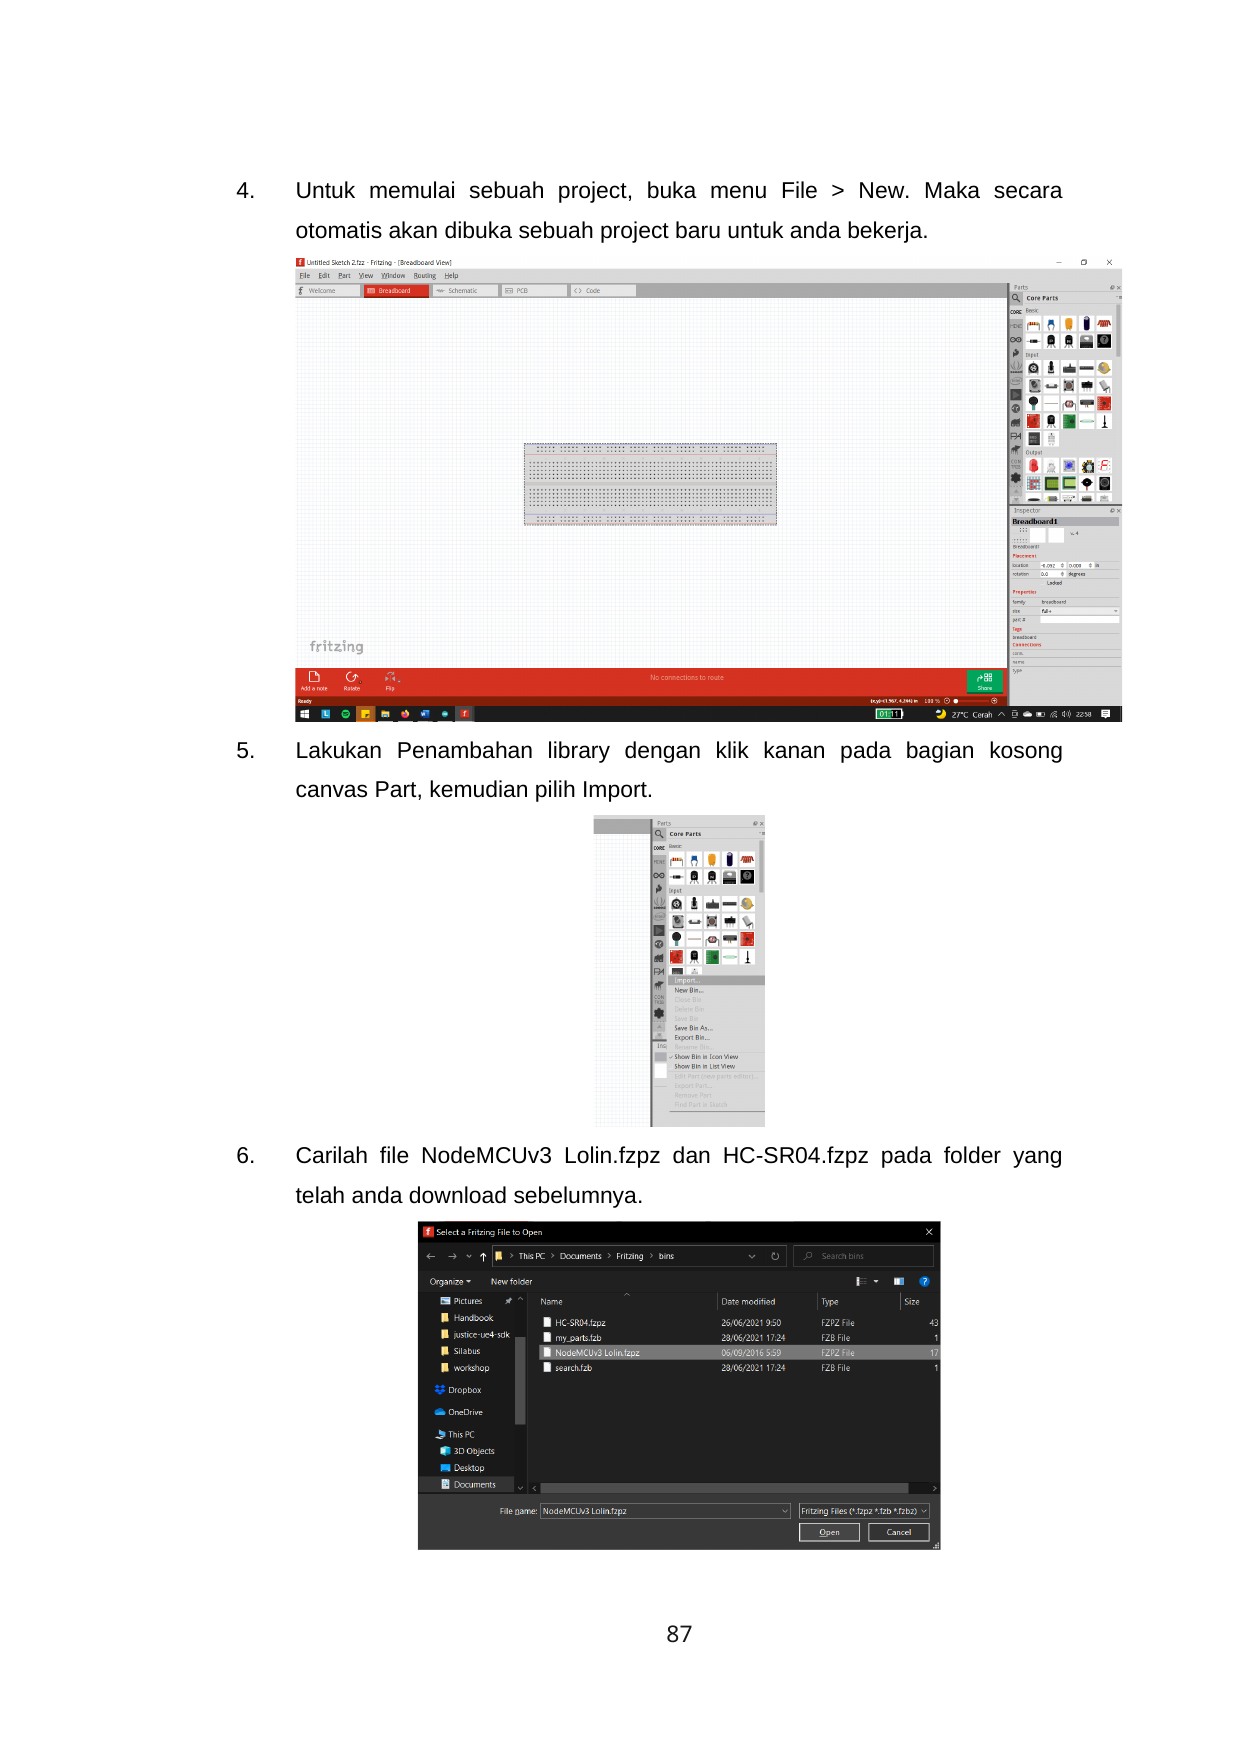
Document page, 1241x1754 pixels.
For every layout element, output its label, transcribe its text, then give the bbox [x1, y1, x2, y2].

list Untuk memulai sebuah project, buka menu File > New. Maka secara otomatis akan dibuka sebuah project baru untuk anda bekerja. [236, 177, 1063, 243]
picture [295, 256, 1123, 722]
list Lakukan Penambahan library dengan klik kanan pada bagian kosong canvas Part, kemudian pilih Import. [236, 737, 1063, 803]
list Carilah file NodeMCUv3 Lolin.fzpz dan HC-SR04.fzpz pada folder yang telah anda download sebelumnya. [236, 1142, 1063, 1208]
picture [593, 815, 765, 1127]
picture [417, 1221, 941, 1550]
